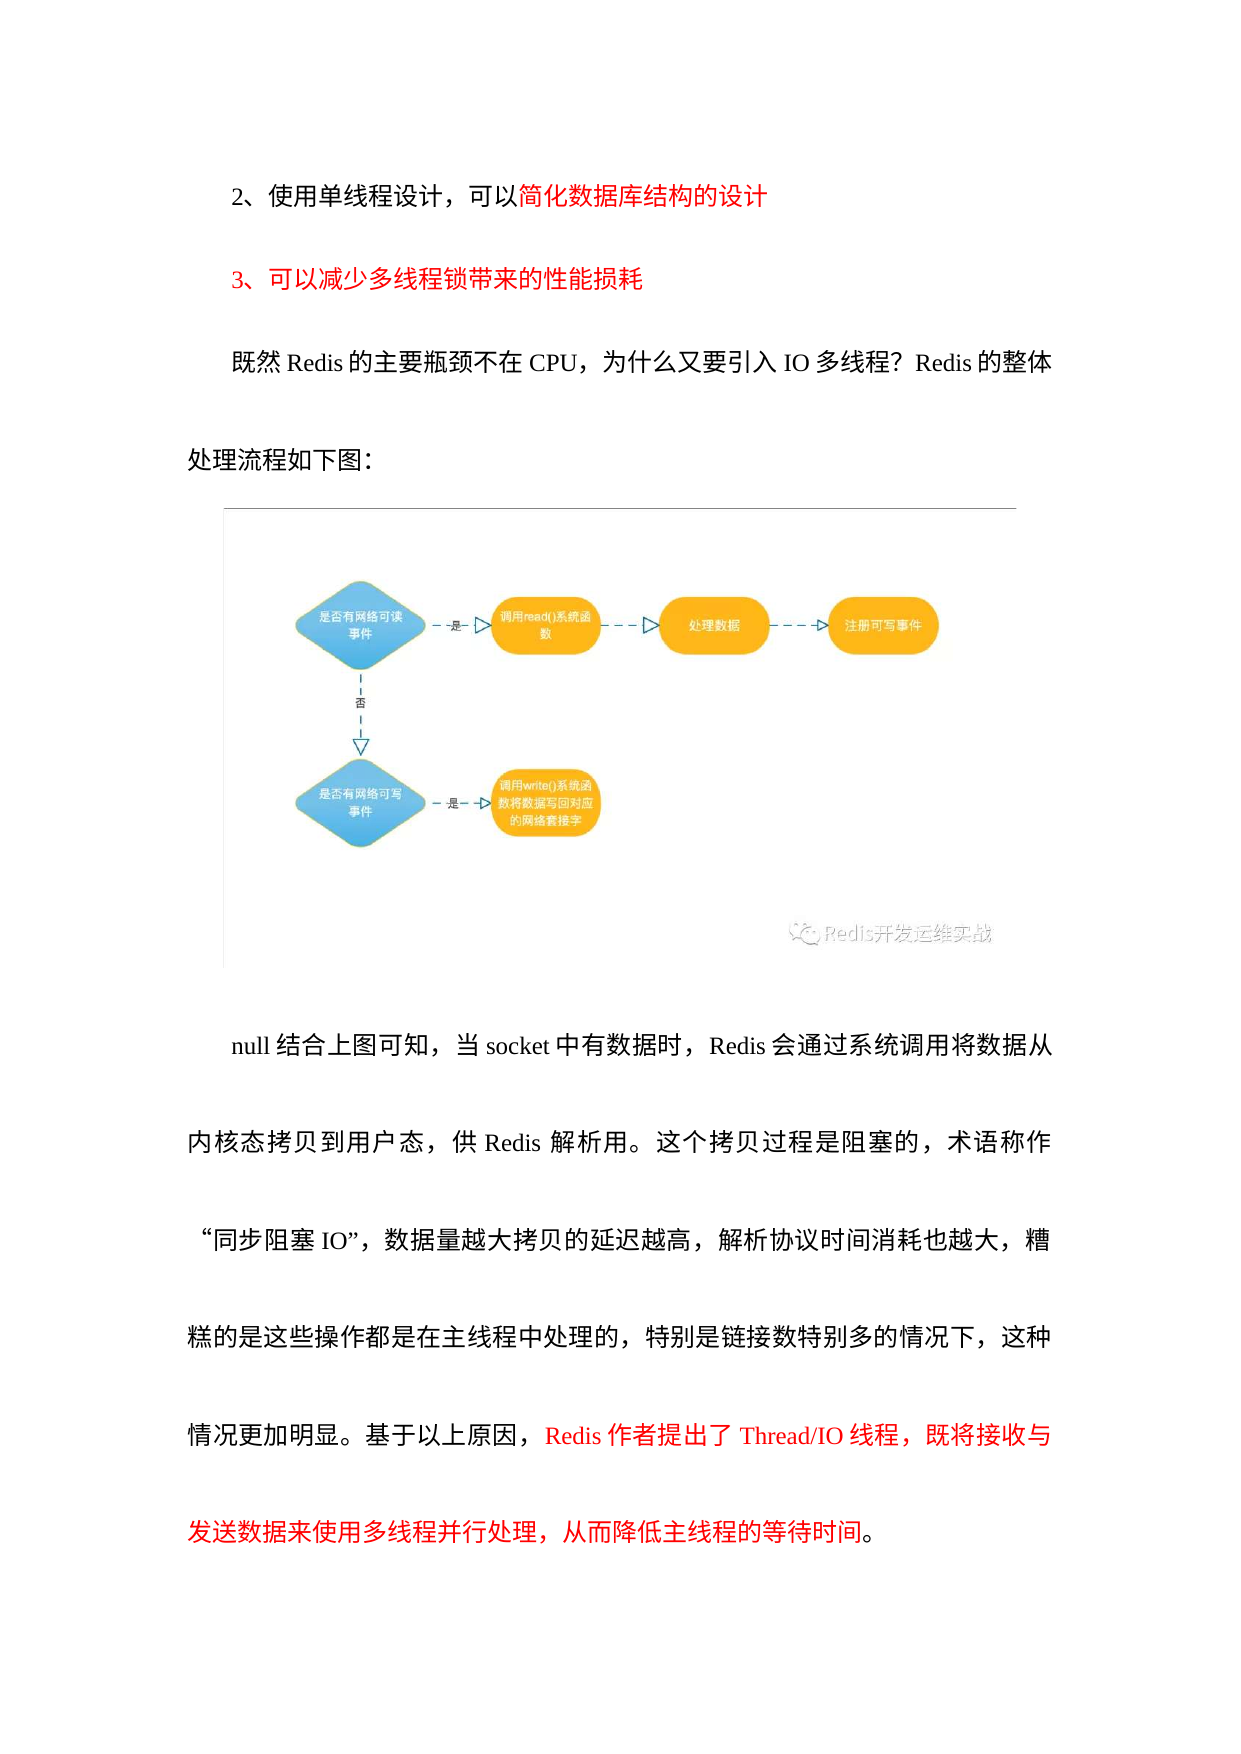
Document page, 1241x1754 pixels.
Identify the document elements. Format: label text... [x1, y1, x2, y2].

list 使用单线程设计，可以简化数据库结构的设计 [187, 162, 1053, 227]
picture [223, 508, 1017, 968]
list 可以减少多线程锁带来的性能损耗 [187, 245, 1053, 310]
text 既然Redis的主要瓶颈不在CPU，为什么又要引入IO多线程？Redis的整体处理流程如下图： [187, 328, 1053, 491]
text null结合上图可知，当socket中有数据时，Redis会通过系统调用将数据从内核态拷贝到用户态，供Redis 解析用。这个拷贝过程是阻塞的，术语称作“同步阻塞IO”，数据量越大拷贝的延迟越高，解析协议时间消耗也越大，糟糕的是这些操作都是在主线程中处理的，特别是链接数特别多的情况下，这种情况更加明显。基于以上原因，Redis作者提出了Thread/IO线程，既将接收与发送数据来使用多线程并行处理，从而降低主线程的等待时间。 [187, 1011, 1053, 1563]
